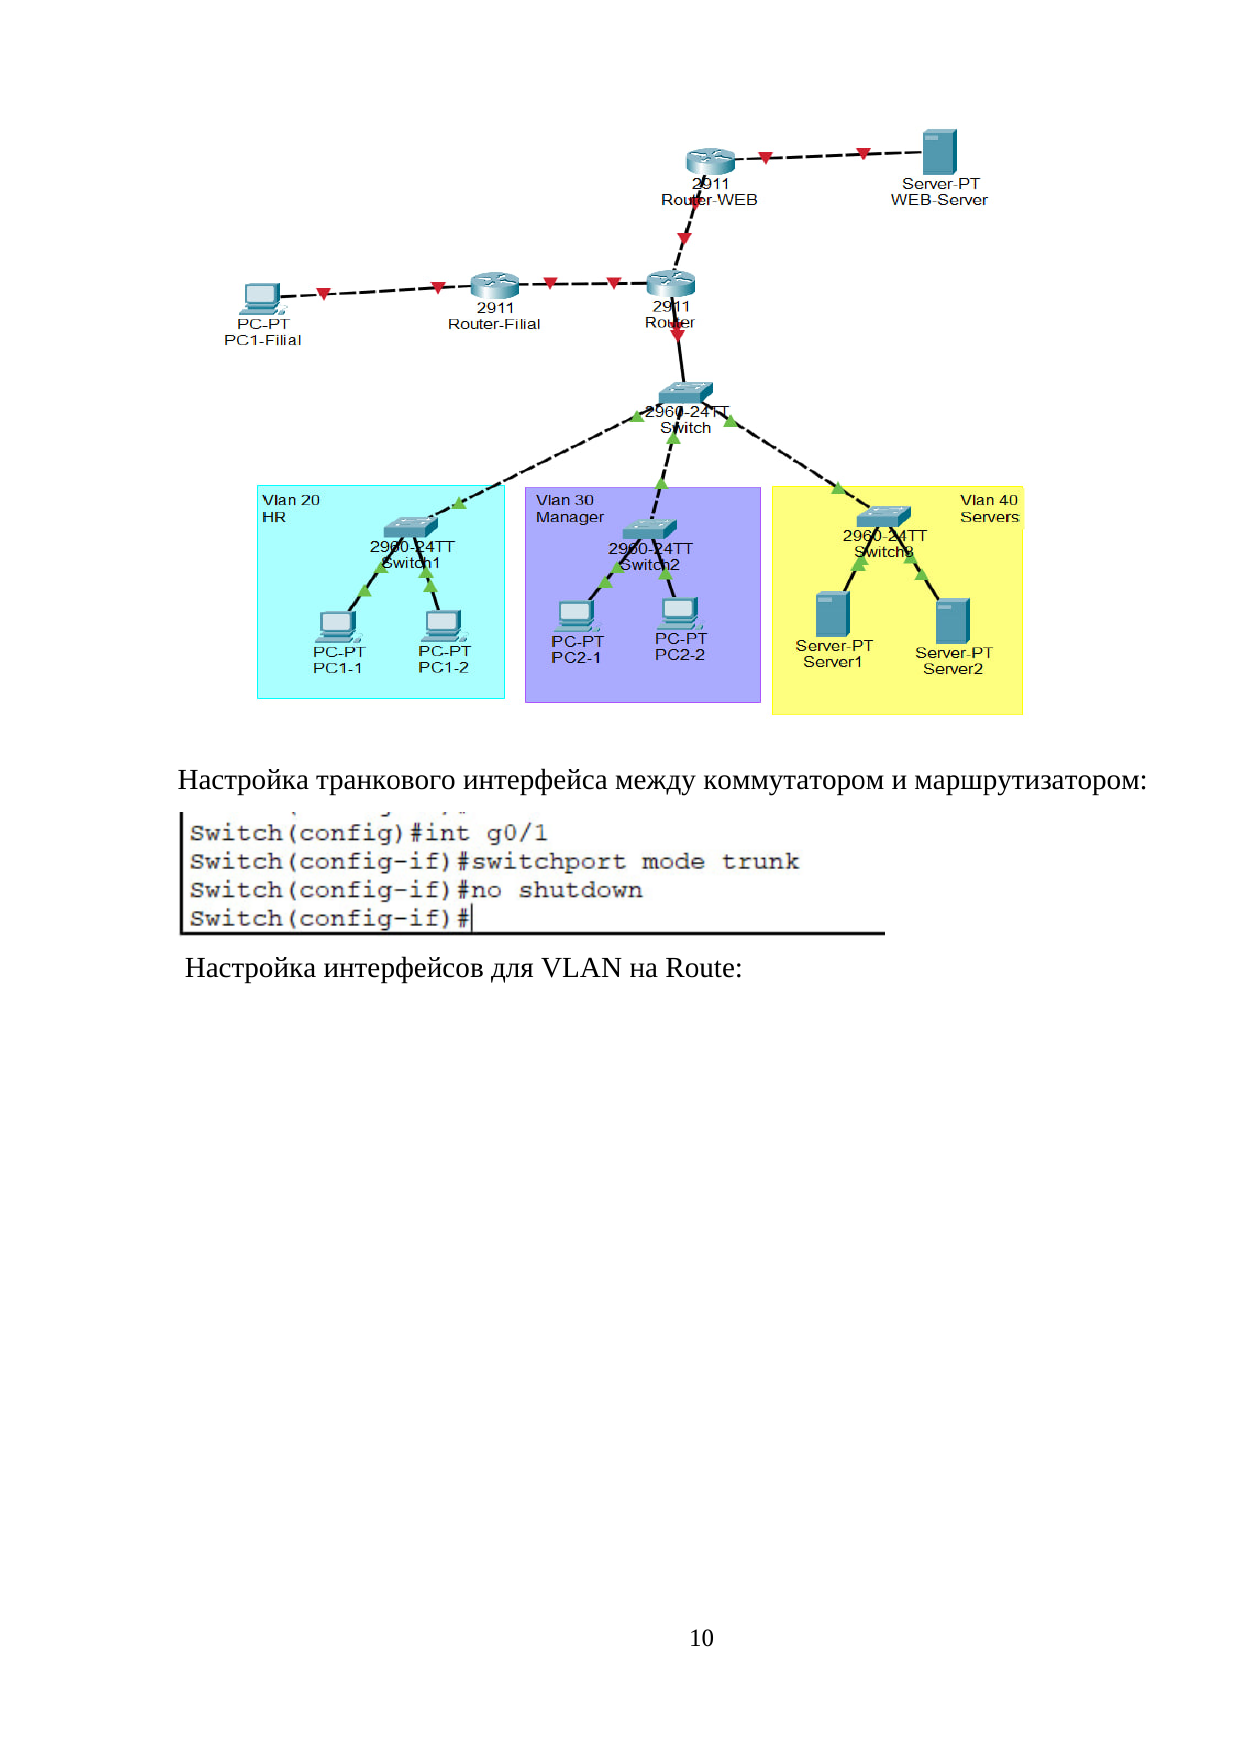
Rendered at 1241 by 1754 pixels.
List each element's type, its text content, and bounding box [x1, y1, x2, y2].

text Настройка транкового интерфейса между коммутатором и маршрутизатором: [177, 762, 1152, 796]
picture [177, 118, 1152, 748]
picture [177, 812, 885, 937]
text Настройка интерфейсов для VLAN на Route: [177, 951, 1152, 984]
